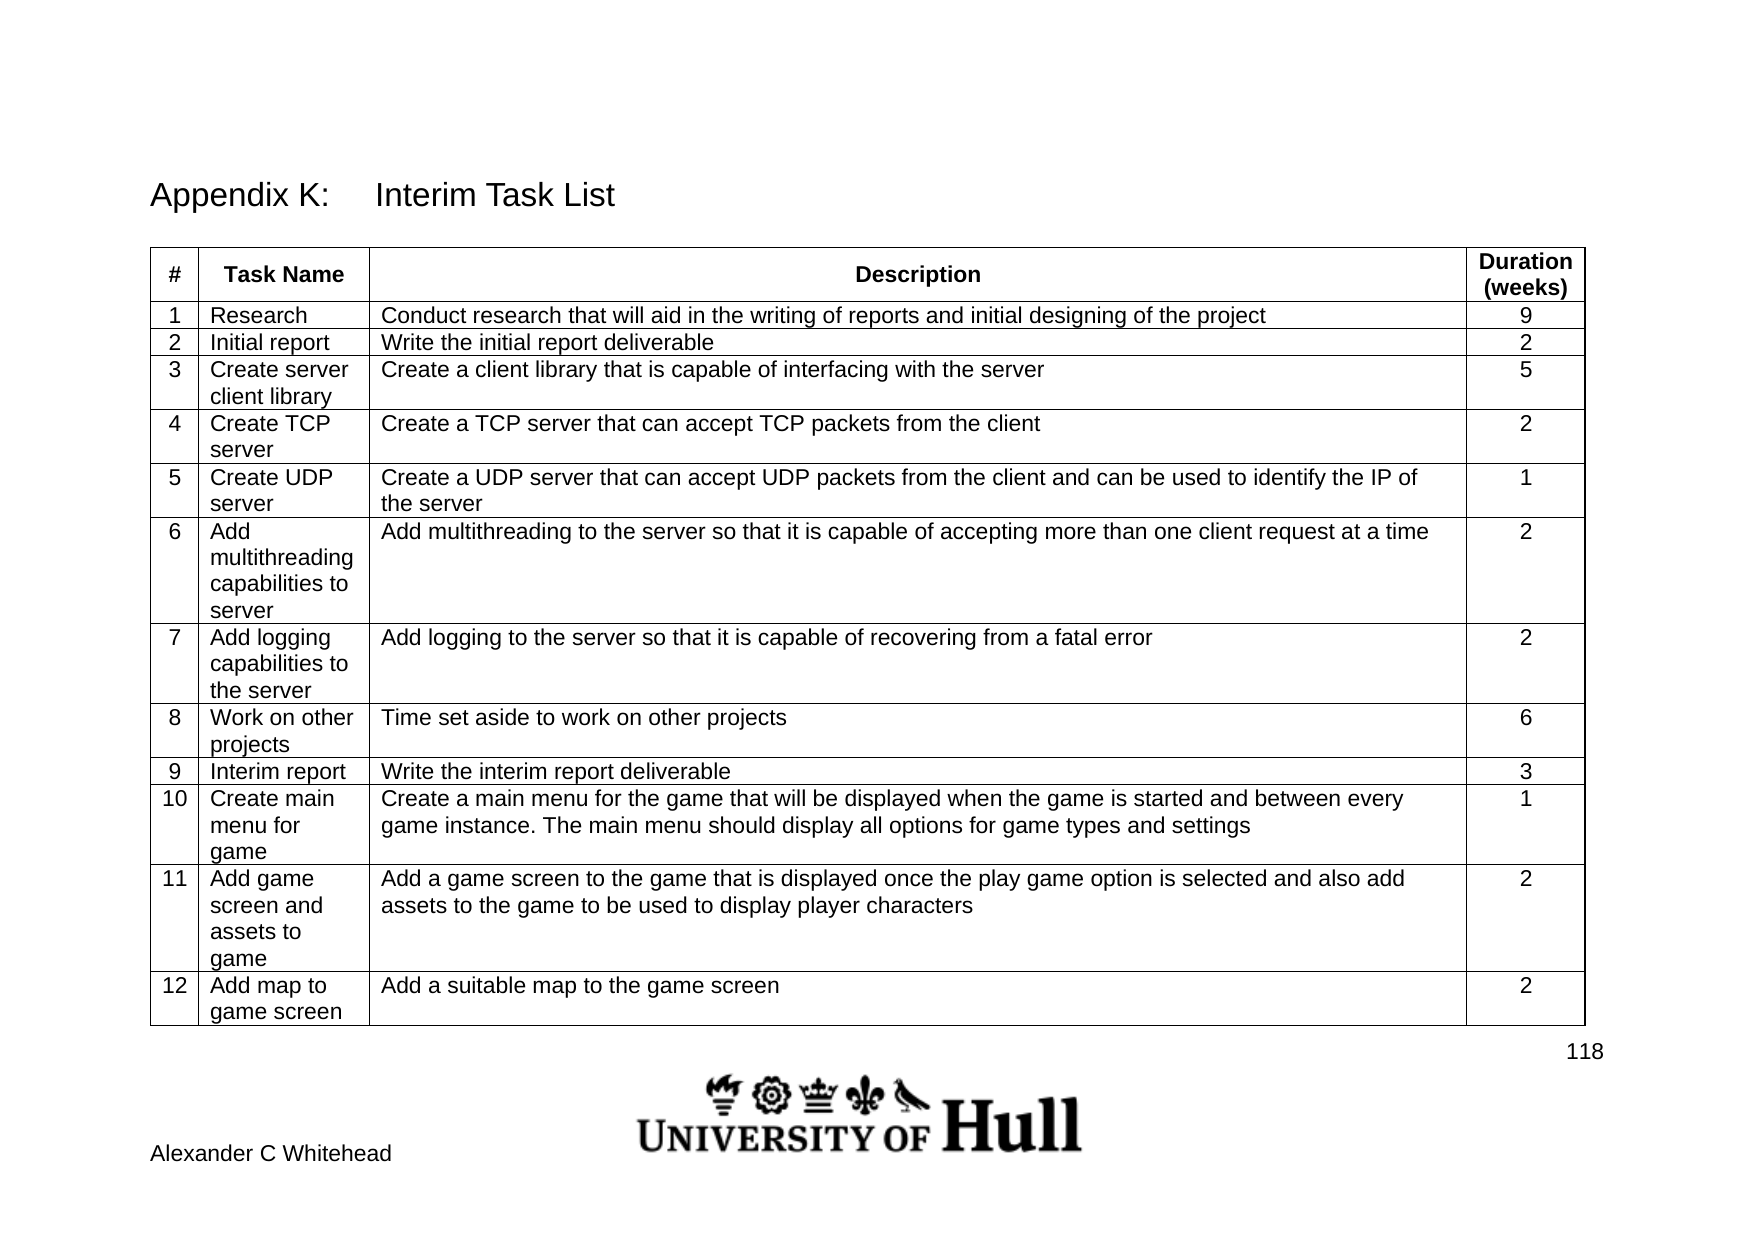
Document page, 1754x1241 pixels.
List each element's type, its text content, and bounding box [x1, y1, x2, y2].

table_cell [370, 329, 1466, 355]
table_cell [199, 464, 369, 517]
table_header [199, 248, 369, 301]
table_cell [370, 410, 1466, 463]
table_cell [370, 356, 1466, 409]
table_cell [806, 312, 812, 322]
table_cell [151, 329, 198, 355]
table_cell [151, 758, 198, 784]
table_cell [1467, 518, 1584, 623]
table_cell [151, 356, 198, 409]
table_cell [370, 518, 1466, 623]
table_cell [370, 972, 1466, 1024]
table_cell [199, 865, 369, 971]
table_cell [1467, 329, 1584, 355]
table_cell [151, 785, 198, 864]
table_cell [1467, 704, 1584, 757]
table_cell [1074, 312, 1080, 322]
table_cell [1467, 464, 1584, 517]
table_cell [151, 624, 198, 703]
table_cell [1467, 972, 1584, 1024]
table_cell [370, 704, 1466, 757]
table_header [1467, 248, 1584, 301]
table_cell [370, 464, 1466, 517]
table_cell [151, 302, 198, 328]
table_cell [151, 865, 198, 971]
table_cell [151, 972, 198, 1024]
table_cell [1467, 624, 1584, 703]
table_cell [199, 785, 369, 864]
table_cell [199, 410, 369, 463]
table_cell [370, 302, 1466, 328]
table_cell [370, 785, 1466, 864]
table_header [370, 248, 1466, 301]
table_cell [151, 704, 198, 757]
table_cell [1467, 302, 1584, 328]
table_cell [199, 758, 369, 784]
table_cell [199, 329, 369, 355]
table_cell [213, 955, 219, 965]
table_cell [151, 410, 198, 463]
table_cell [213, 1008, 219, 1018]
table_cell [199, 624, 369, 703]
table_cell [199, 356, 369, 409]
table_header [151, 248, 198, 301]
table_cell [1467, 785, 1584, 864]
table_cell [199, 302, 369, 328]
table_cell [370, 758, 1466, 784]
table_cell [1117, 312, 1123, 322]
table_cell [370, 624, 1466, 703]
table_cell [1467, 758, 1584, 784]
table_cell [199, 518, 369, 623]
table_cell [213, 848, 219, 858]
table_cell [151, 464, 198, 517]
picture [630, 1064, 1091, 1162]
subtitle Interim Task List [150, 175, 1604, 213]
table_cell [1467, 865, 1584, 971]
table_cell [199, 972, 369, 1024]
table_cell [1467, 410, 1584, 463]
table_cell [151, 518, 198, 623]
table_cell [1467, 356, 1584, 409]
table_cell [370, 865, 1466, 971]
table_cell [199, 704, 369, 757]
